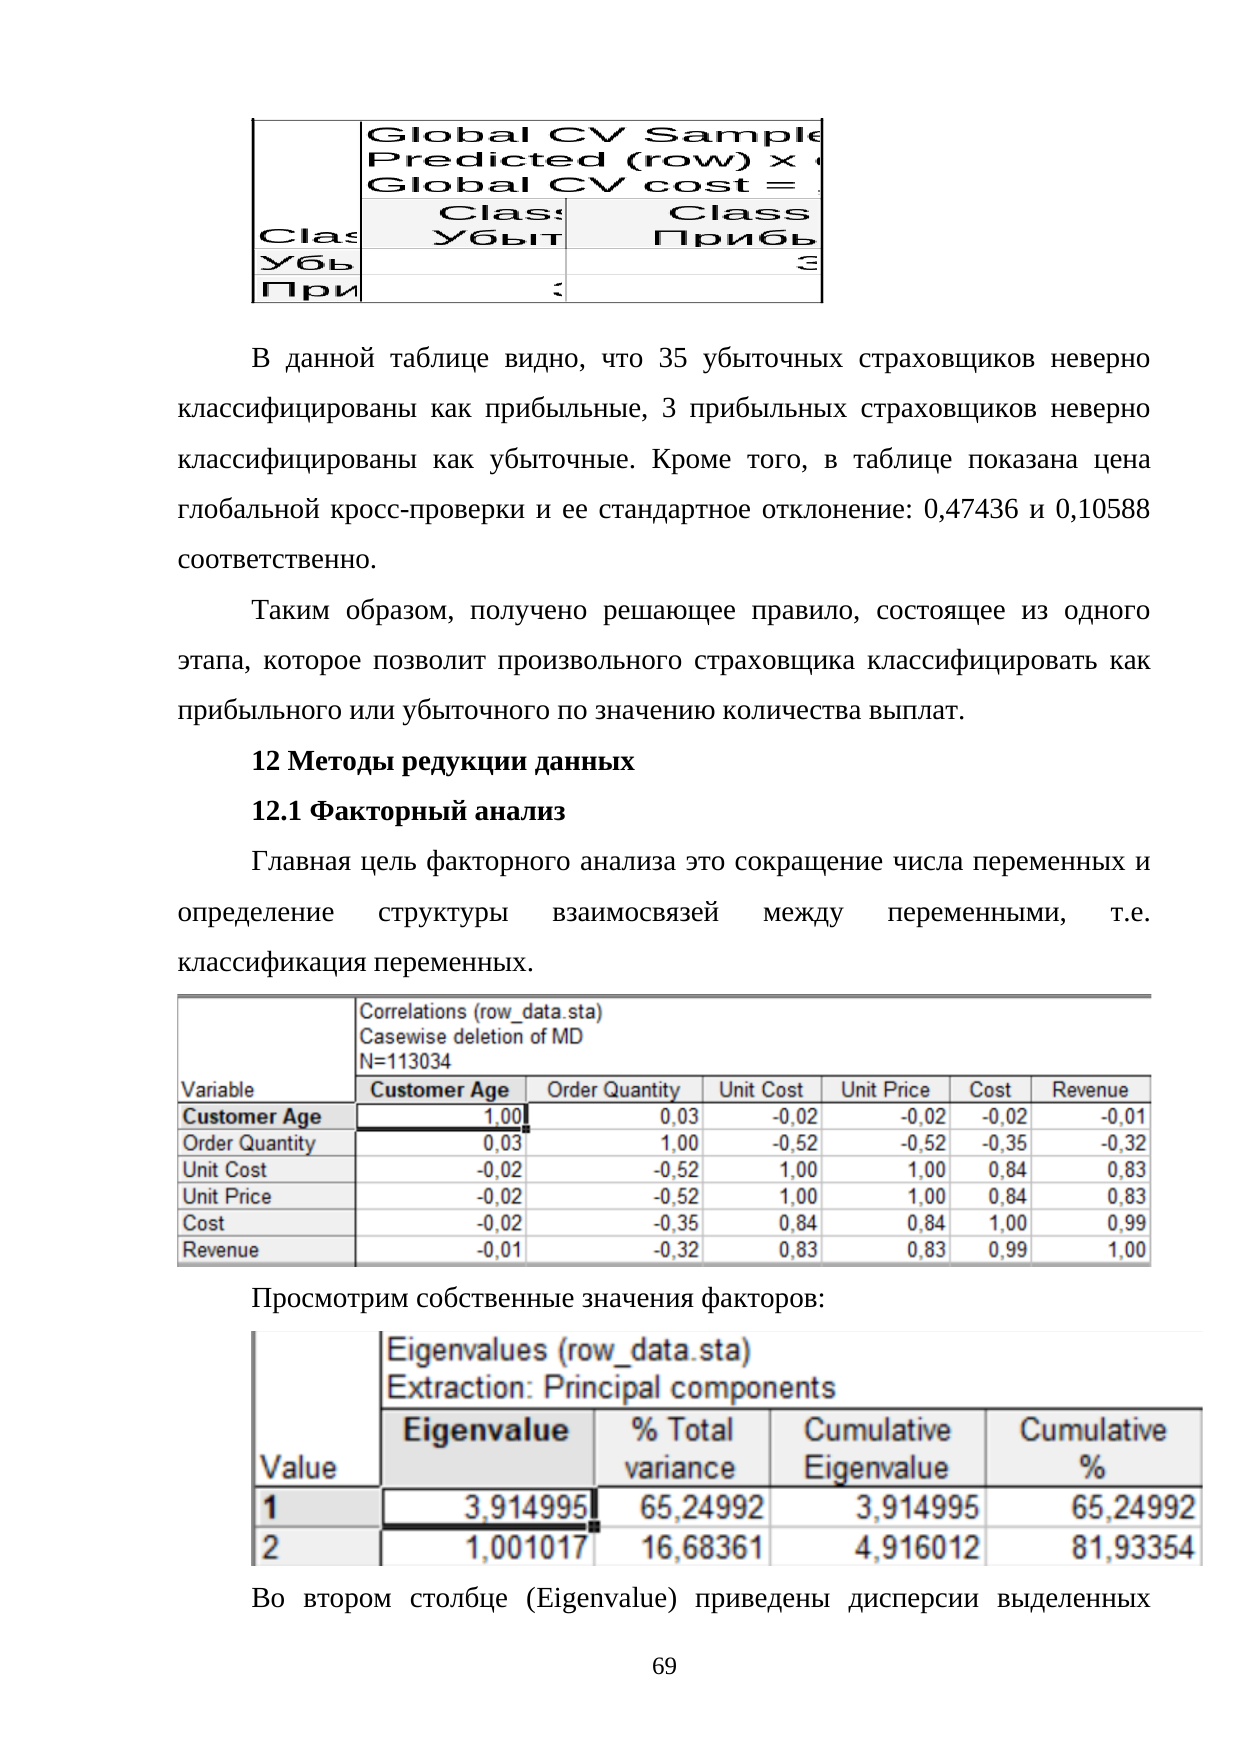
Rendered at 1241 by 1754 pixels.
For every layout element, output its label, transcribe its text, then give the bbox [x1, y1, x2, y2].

text 12 Методы редукции данных [177, 743, 1152, 776]
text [177, 1580, 1152, 1613]
text В данной таблице видно, что 35 убыточных страховщиков неверно классифицированы как прибыльные, 3 прибыльных страховщиков неверно классифицированы как убыточные. Кроме того, в таблице показана цена глобальной кросс-проверки и ее стандартное отклонение: 0,47436 и 0,10588 соответственно. [177, 340, 1152, 575]
text Просмотрим собственные значения факторов: [177, 1281, 1152, 1314]
text 12.1 Факторный анализ [177, 793, 1152, 827]
text Главная цель факторного анализа это сокращение числа переменных и определение структуры взаимосвязей между переменными, т.е. классификация переменных. [177, 843, 1152, 977]
text Таким образом, получено решающее правило, состоящее из одного этапа, которое позволит произвольного страховщика классифицировать как прибыльного или убыточного по значению количества выплат. [177, 592, 1152, 726]
picture [177, 994, 1152, 1267]
picture [251, 1331, 1203, 1566]
